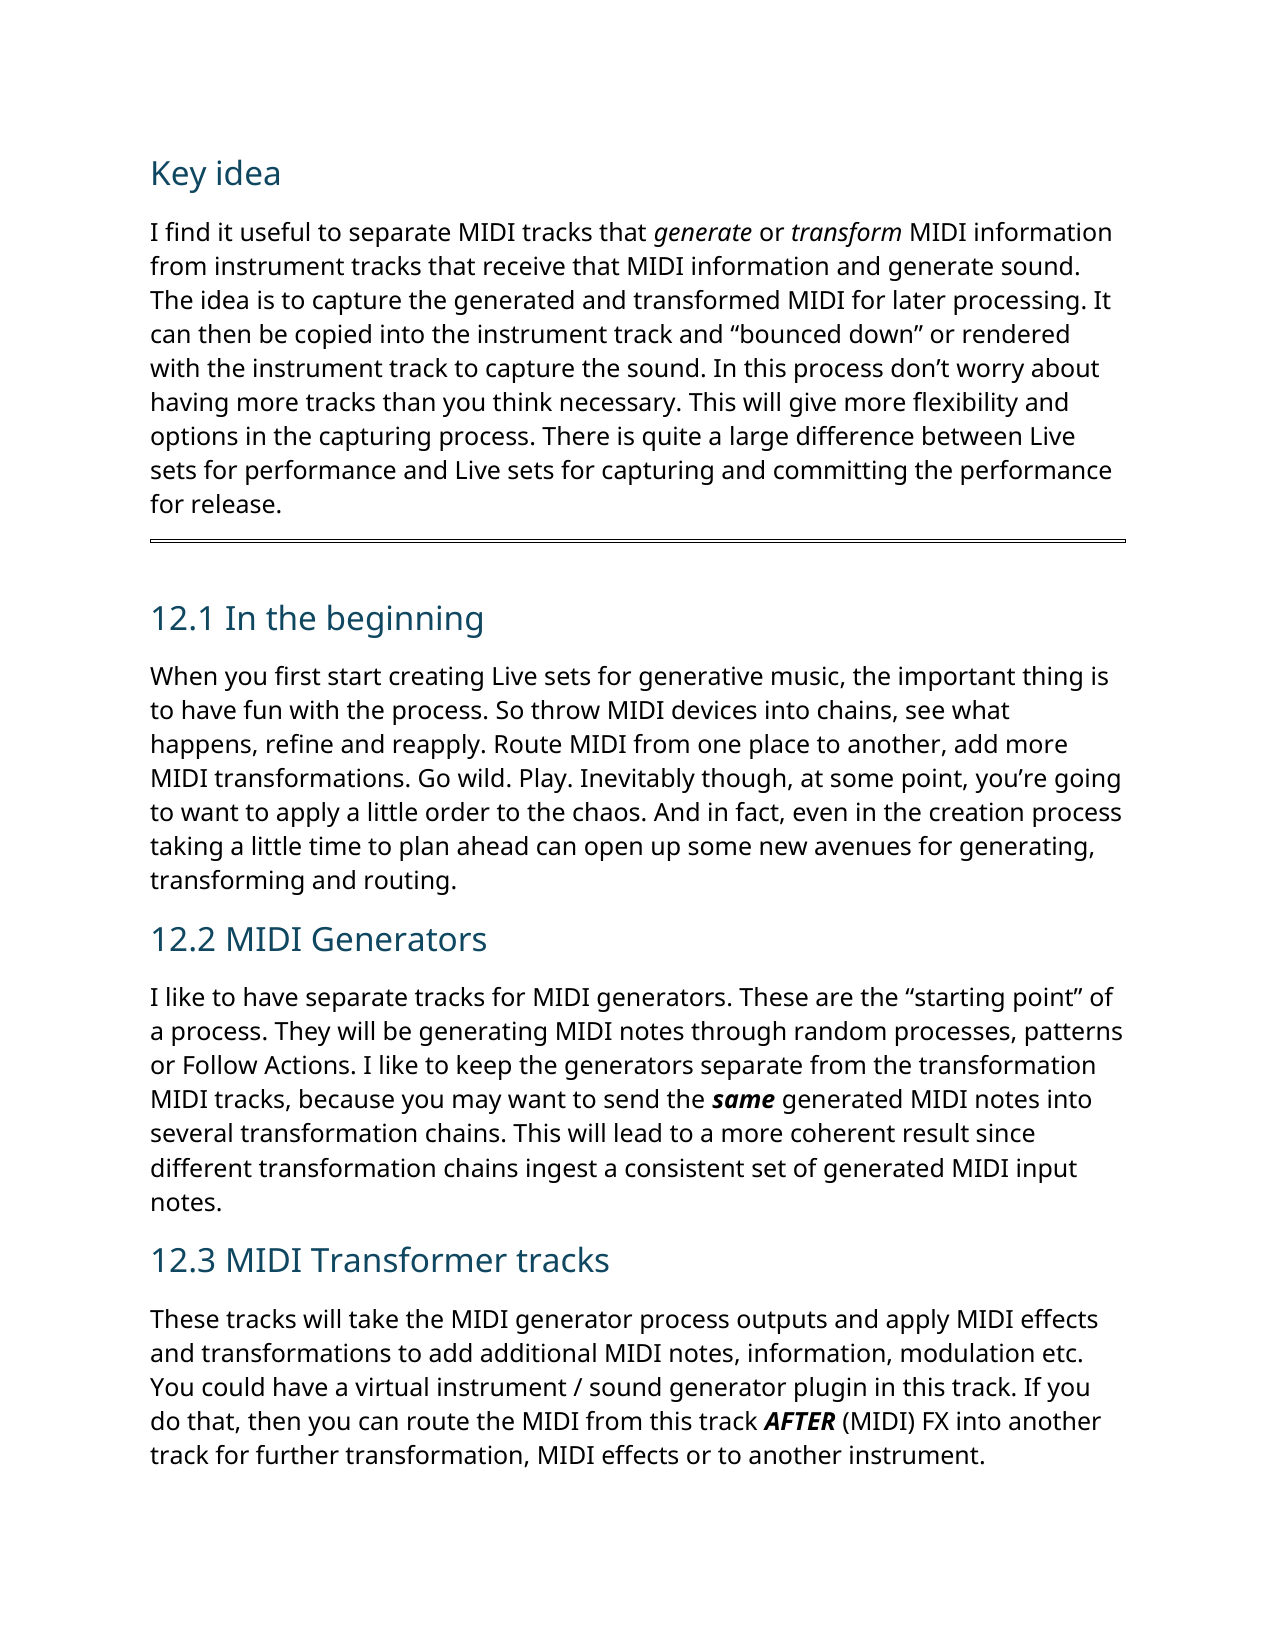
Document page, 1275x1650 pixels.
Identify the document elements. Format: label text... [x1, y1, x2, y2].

subtitle 12.3 MIDI Transformer tracks [150, 1237, 1125, 1282]
text These tracks will take the MIDI generator process outputs and apply MIDI effects and transformations to add additional MIDI notes, information, modulation etc. You could have a virtual instrument / sound generator plugin in this track. If you do that, then you can route the MIDI from this track AFTER (MIDI) FX into another track for further transformation, MIDI effects or to another instrument. [150, 1301, 1125, 1472]
subtitle 12.2 MIDI Generators [150, 916, 1125, 961]
text I find it useful to separate MIDI tracks that generate or transform MIDI information from instrument tracks that receive that MIDI information and generate sound. The idea is to capture the generated and transformed MIDI for later processing. It can then be copied into the instrument track and “bounced down” or rendered with the instrument track to capture the sound. In this process don’t worry about having more tracks than you think necessary. This will give more flexibility and options in the capturing process. There is quite a large difference between Live sets for performance and Live sets for capturing and committing the performance for release. [150, 214, 1125, 521]
subtitle Key idea [150, 150, 1125, 195]
text When you first start creating Live sets for generative music, the important thing is to have fun with the process. So throw MIDI devices into chains, see what happens, refine and reapply. Route MIDI from one place to another, add more MIDI transformations. Go wild. Play. Inevitably though, at some point, you’re going to want to apply a little order to the chaos. And in fact, even in the creation process taking a little time to plan ahead can open up some new avenues for generating, transforming and routing. [150, 658, 1125, 897]
text I like to have separate tracks for MIDI generators. These are the “starting point” of a process. They will be generating MIDI notes through random processes, patterns or Follow Actions. I like to keep the generators separate from the transformation MIDI tracks, because you may want to send the same generated MIDI notes into several transformation chains. This will lead to a more coherent result since different transformation chains ingest a consistent set of generated MIDI input notes. [150, 980, 1125, 1218]
subtitle 12.1 In the beginning [150, 594, 1125, 640]
